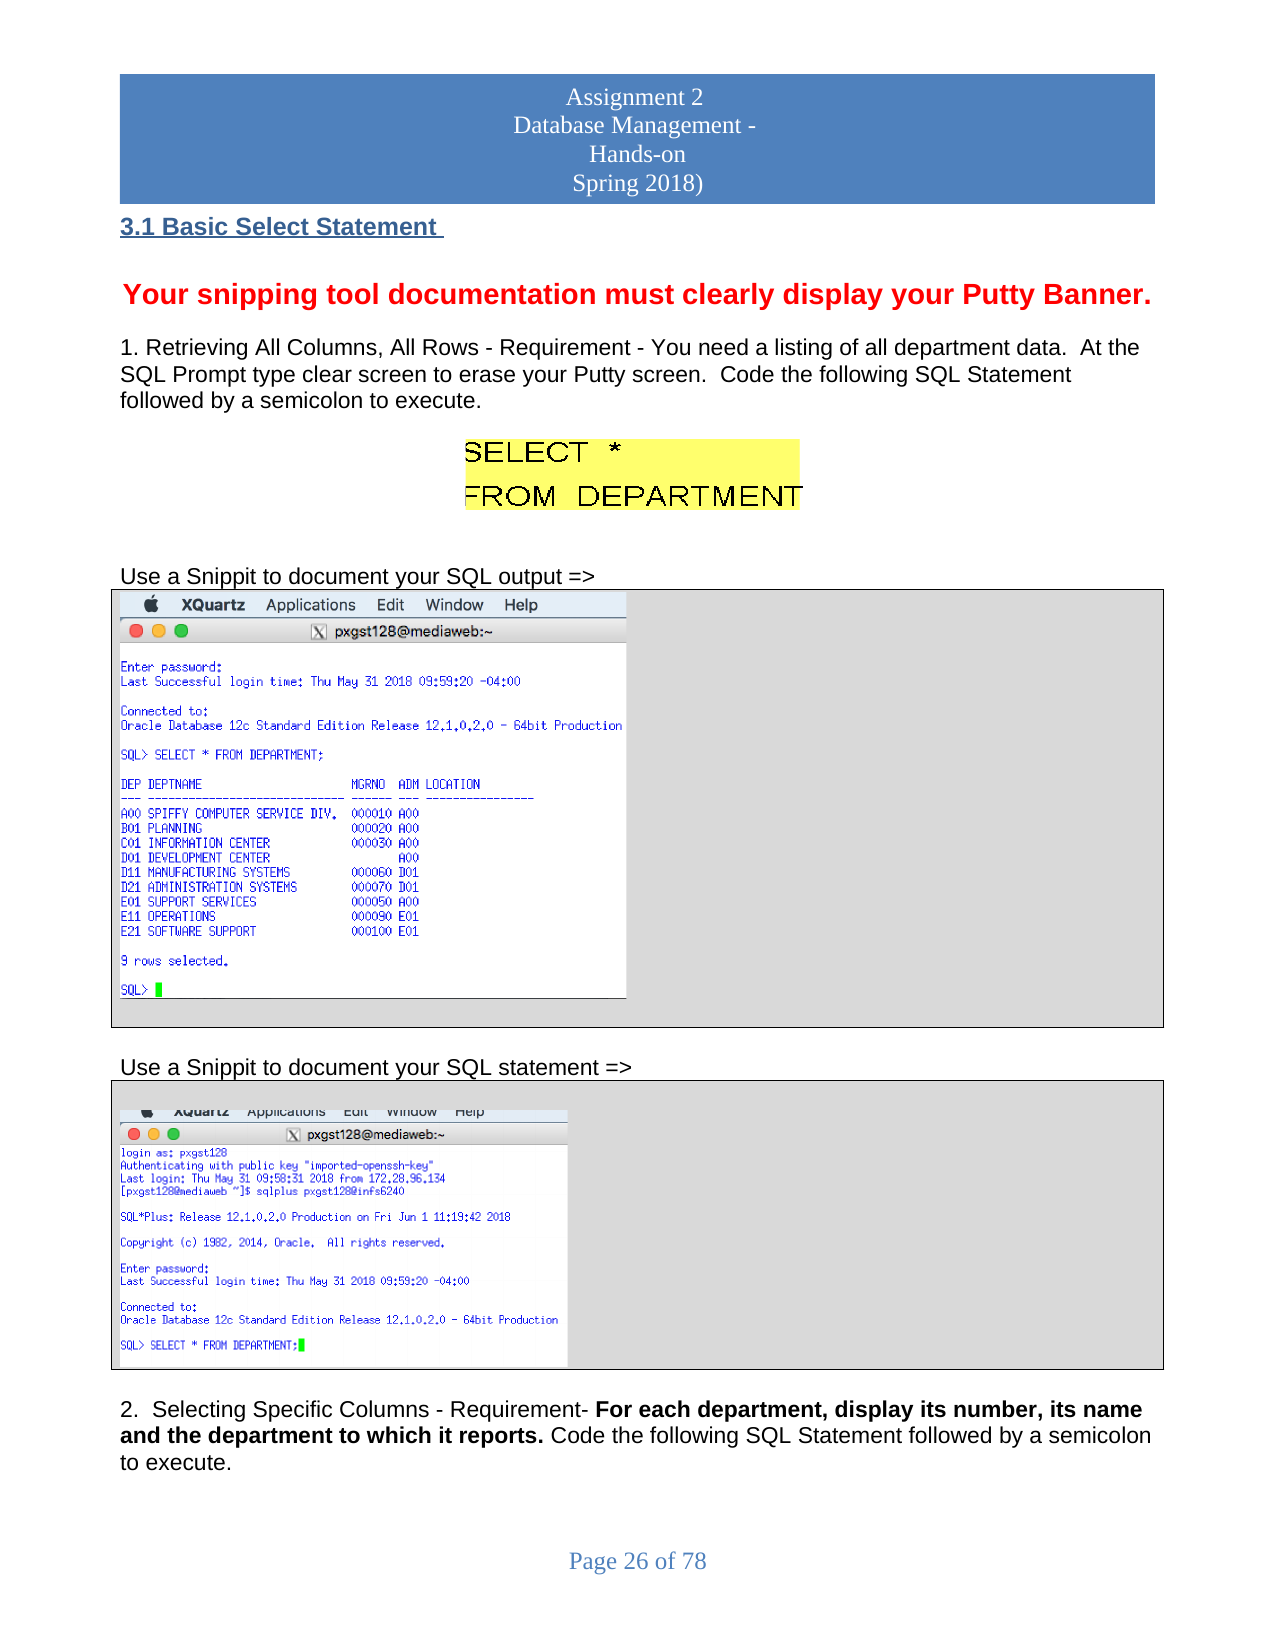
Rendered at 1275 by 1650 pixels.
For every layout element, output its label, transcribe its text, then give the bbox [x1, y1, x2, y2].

picture [465, 439, 810, 510]
text 2. Selecting Specific Columns - Requirement- For each department, display its number, its name and the department to which it reports. Code the following SQL Statement followed by a semicolon to execute. [120, 1396, 1155, 1475]
text Your snipping tool documentation must clearly display your Putty Banner. [120, 277, 1155, 310]
text Use a Snippit to document your SQL statement => [120, 1054, 1155, 1080]
text 1. Retrieving All Columns, All Rows - Requirement - You need a listing of all department data. At the SQL Prompt type clear screen to erase your Putty screen. Code the following SQL Statement followed by a semicolon to execute. [120, 334, 1155, 413]
text Use a Snippit to document your SQL output => [120, 563, 1155, 589]
picture [120, 1110, 568, 1367]
picture [120, 592, 627, 999]
subtitle 3.1 Basic Select Statement [120, 204, 1155, 240]
